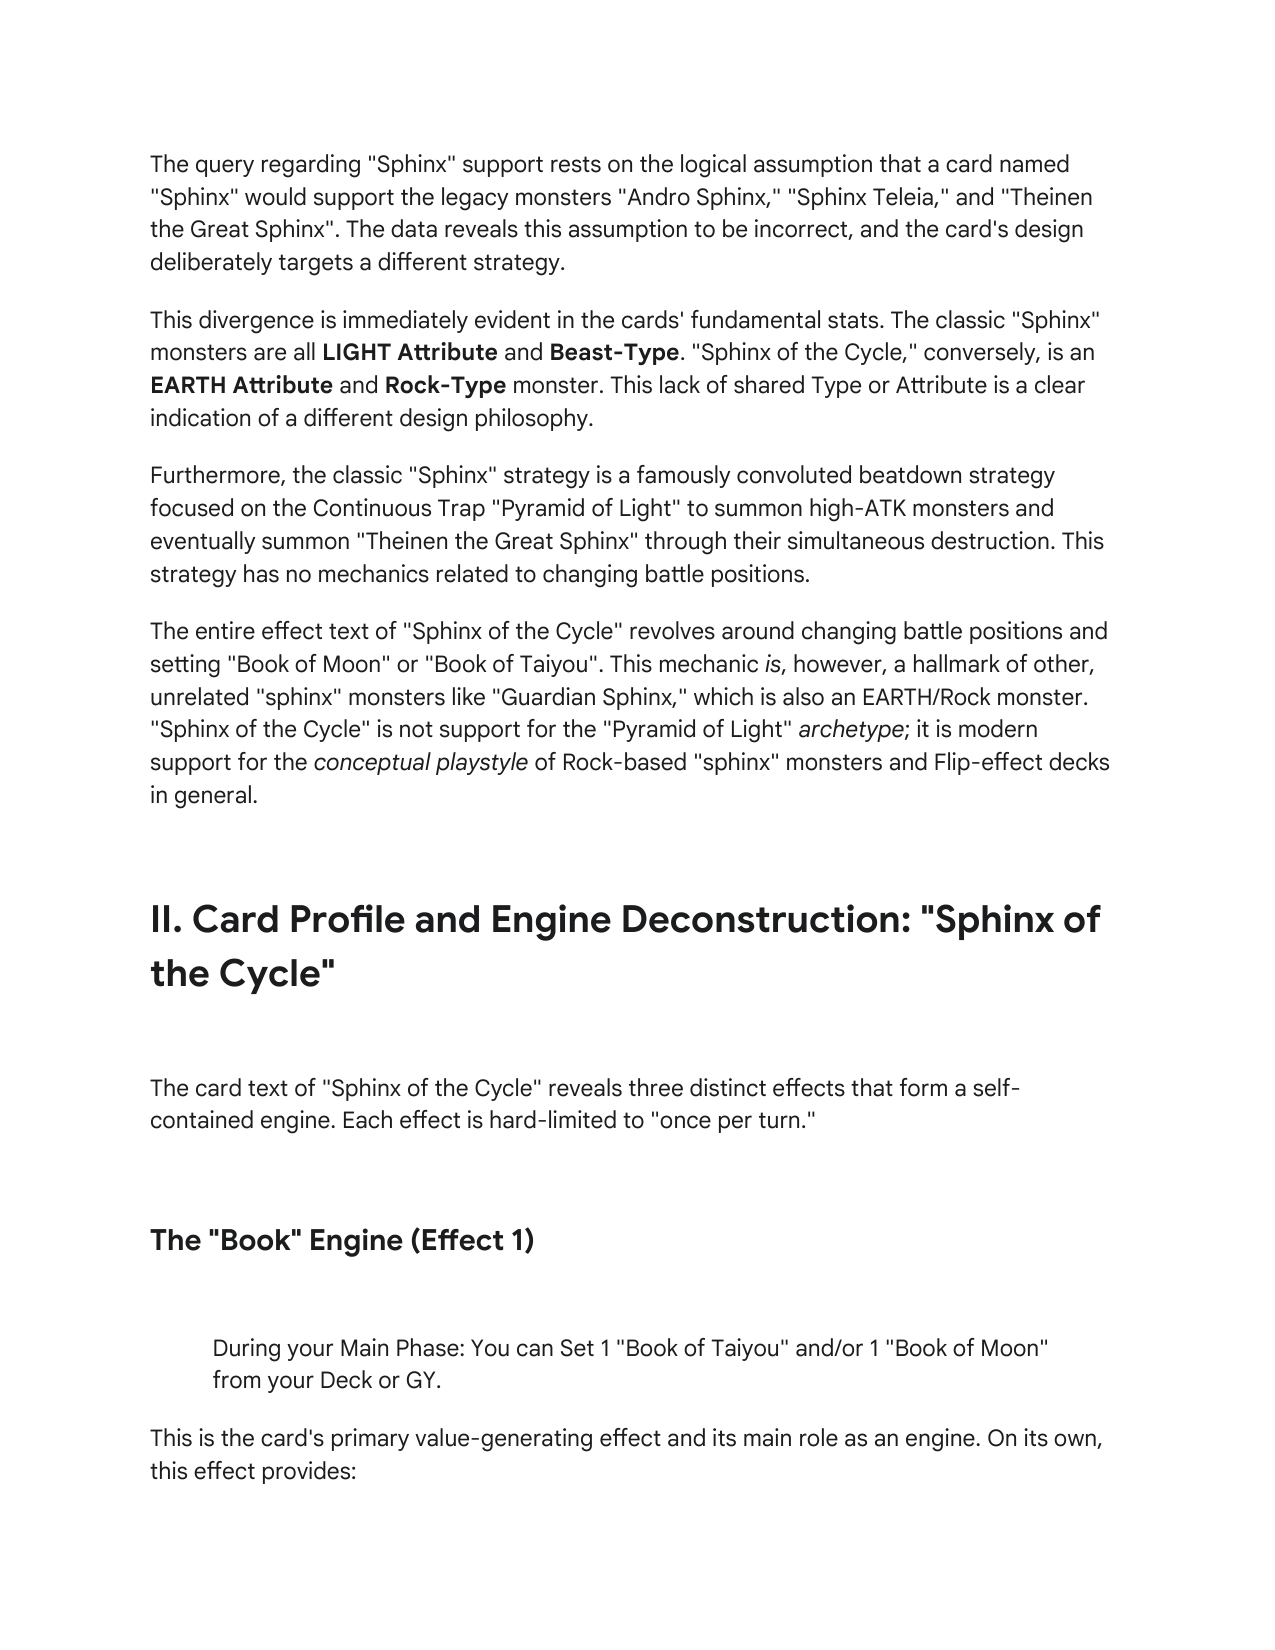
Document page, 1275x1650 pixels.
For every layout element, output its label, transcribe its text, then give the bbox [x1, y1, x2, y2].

subtitle The "Book" Engine (Effect 1) [150, 1222, 1125, 1258]
text The card text of "Sphinx of the Cycle" reveals three distinct effects that form a self-contained engine. Each effect is hard-limited to "once per turn." [150, 1074, 1125, 1135]
text This divergence is immediately evident in the cards' fundamental stats. The classic "Sphinx" monsters are all LIGHT Attribute and Beast-Type. "Sphinx of the Cycle," conversely, is an EARTH Attribute and Rock-Type monster. This lack of shared Type or Attribute is a clear indication of a different design philosophy. [150, 306, 1125, 433]
text This is the card's primary value-generating effect and its main role as an engine. On its own, this effect provides: [150, 1424, 1125, 1486]
text The entire effect text of "Sphinx of the Cycle" revolves around changing battle positions and setting "Book of Moon" or "Book of Taiyou". This mechanic is, however, a hallmark of other, unrelated "sphinx" monsters like "Guardian Sphinx," which is also an EARTH/Rock monster. "Sphinx of the Cycle" is not support for the "Pyramid of Light" archetype; it is modern support for the conceptual playstyle of Rock-based "sphinx" monsters and Flip-effect decks in general. [150, 617, 1125, 810]
text During your Main Phase: You can Set 1 "Book of Taiyou" and/or 1 "Book of Moon" from your Deck or GY. [212, 1334, 1062, 1395]
text Furthermore, the classic "Sphinx" strategy is a famously convoluted beatdown strategy focused on the Continuous Trap "Pyramid of Light" to summon high-ATK monsters and eventually summon "Theinen the Great Sphinx" through their simultaneous destruction. This strategy has no mechanics related to changing battle positions. [150, 462, 1125, 588]
text The query regarding "Sphinx" support rests on the logical assumption that a card named "Sphinx" would support the legacy monsters "Andro Sphinx," "Sphinx Teleia," and "Theinen the Great Sphinx". The data reveals this assumption to be incorrect, and the card's design deliberately targets a different strategy. [150, 150, 1125, 277]
subtitle II. Card Profile and Engine Deconstruction: "Sphinx of the Cycle" [150, 896, 1125, 997]
